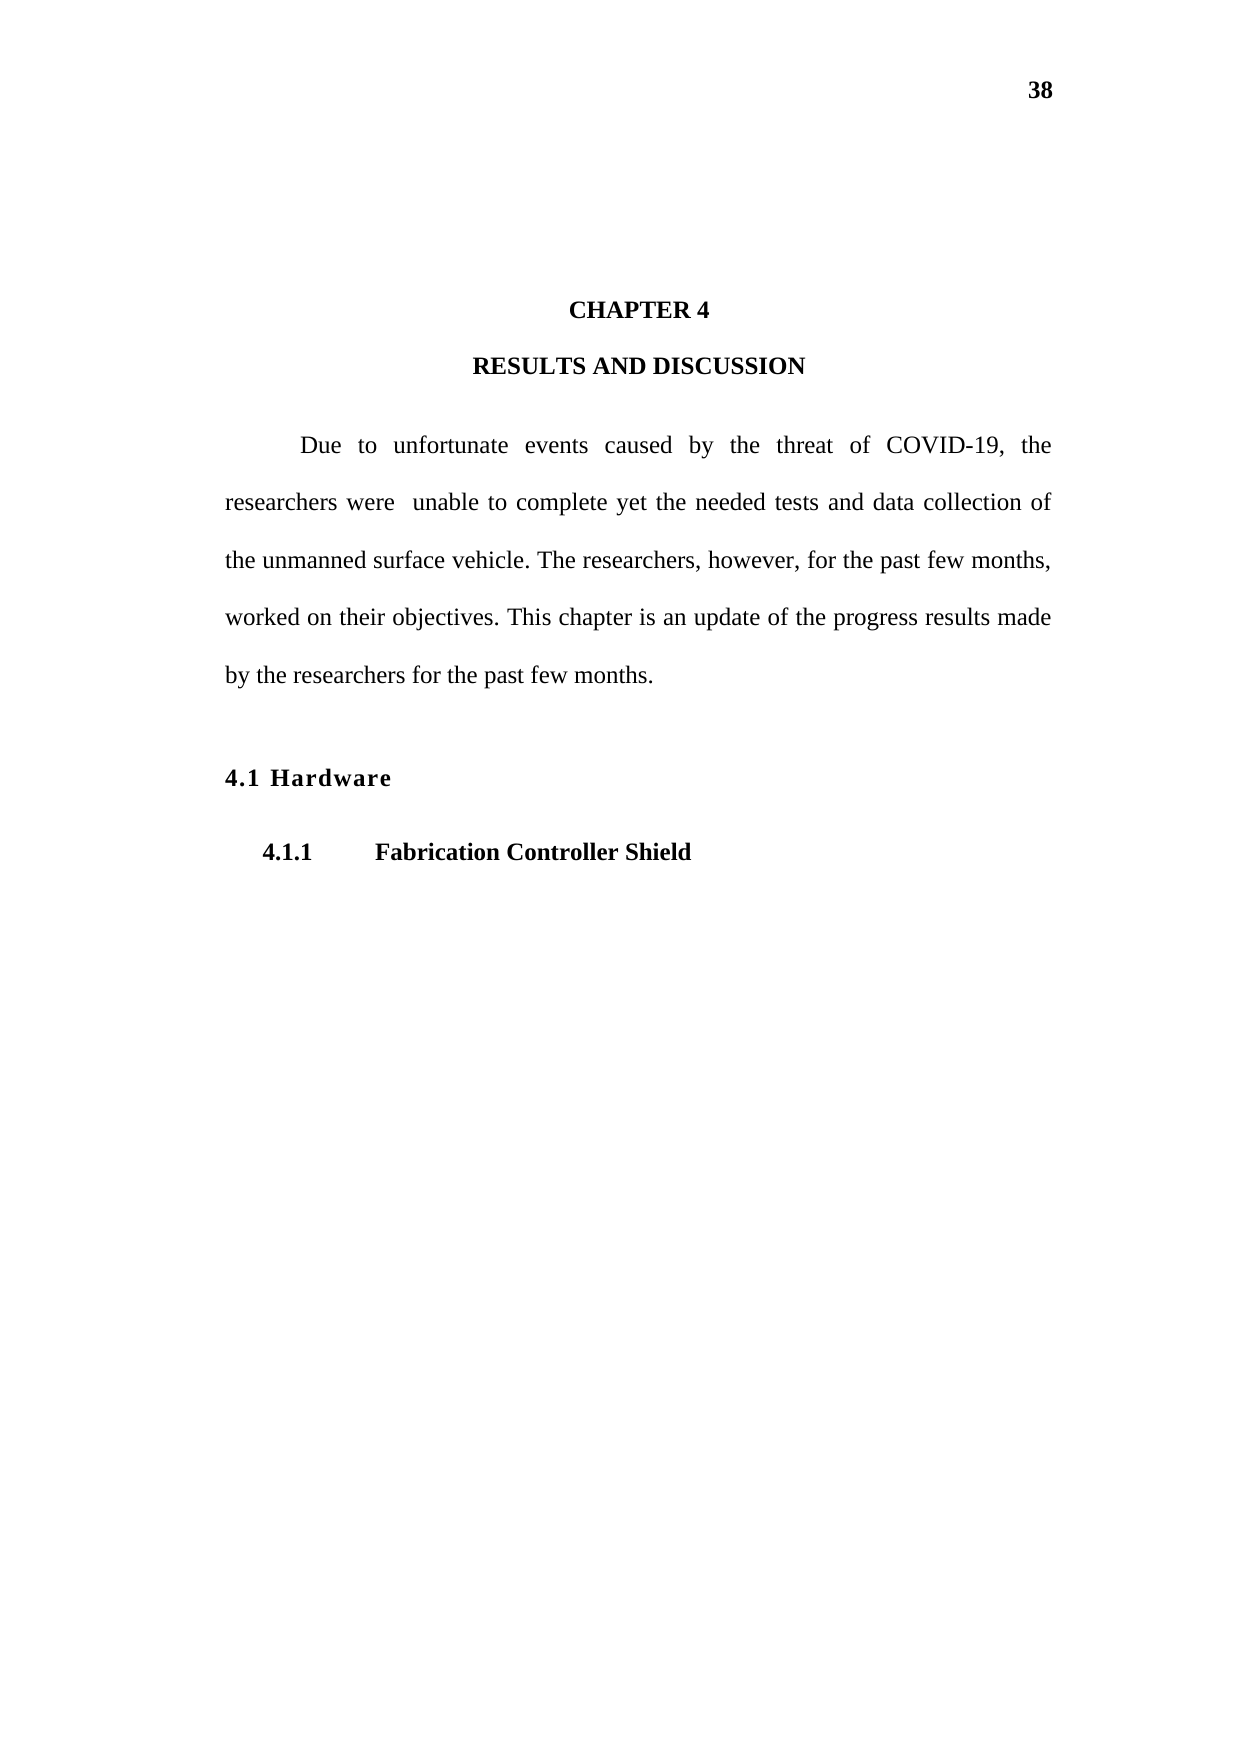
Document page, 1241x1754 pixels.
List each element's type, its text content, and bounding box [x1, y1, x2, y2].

text Due to unfortunate events caused by the threat of COVID-19, the researchers were unable to complete yet the needed tests and data collection of the unmanned surface vehicle. The researchers, however, for the past few months, worked on their objectives. This chapter is an update of the progress results made by the researchers for the past few months. [225, 430, 1053, 688]
subtitle CHAPTER 4 [225, 295, 1053, 324]
text Fabrication Controller Shield [262, 837, 1053, 866]
subtitle Hardware [225, 763, 1053, 791]
subtitle RESULTS AND DISCUSSION [225, 351, 1053, 380]
